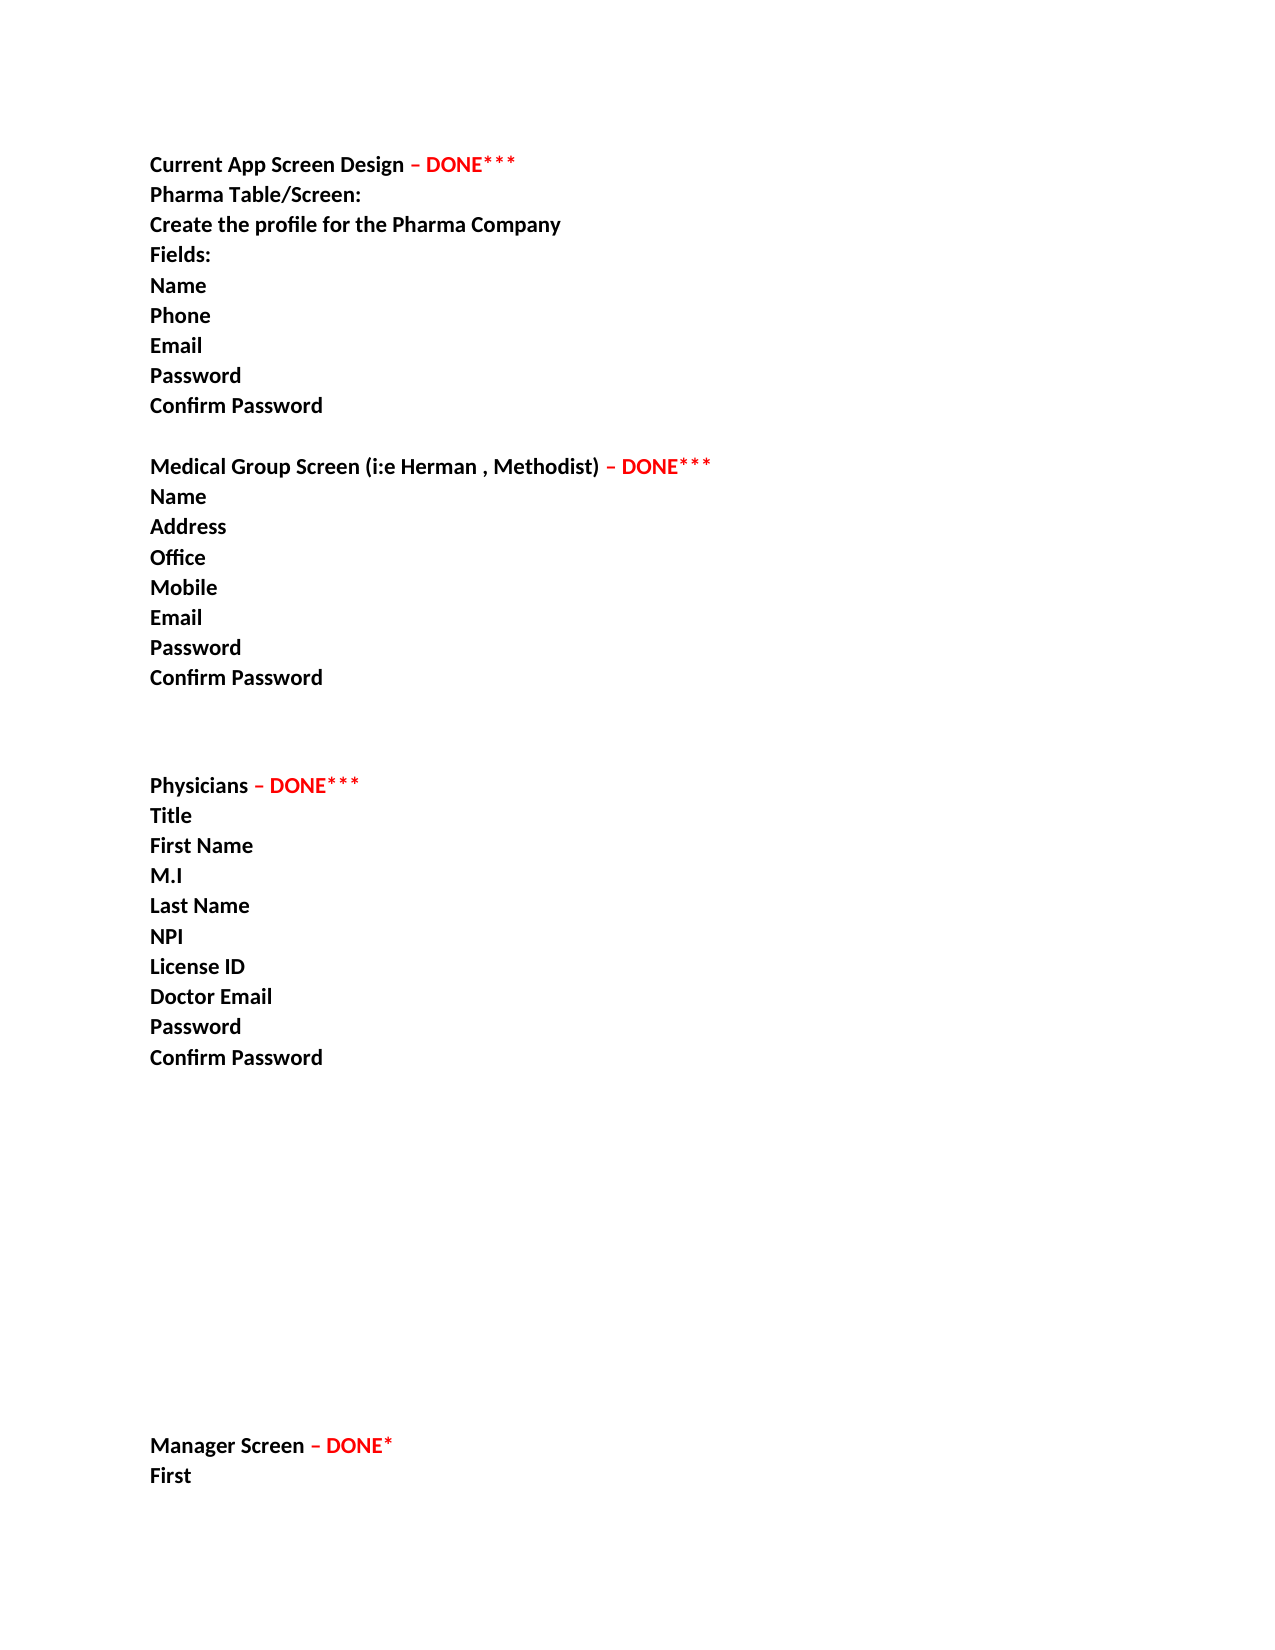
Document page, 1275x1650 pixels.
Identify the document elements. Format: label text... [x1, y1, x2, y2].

text Physicians – DONE*** Title First Name M.I Last Name NPI License ID Doctor Email Password Confirm Password [150, 710, 1125, 1131]
text Current App Screen Design – DONE*** Pharma Table/Screen: Create the profile for the Pharma Company Fields: Name Phone Email Password Confirm Password Medical Group Screen (i:e Herman , Methodist) – DONE*** Name Address Office Mobile Email Password Confirm Password [150, 150, 1125, 692]
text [150, 1431, 1125, 1489]
